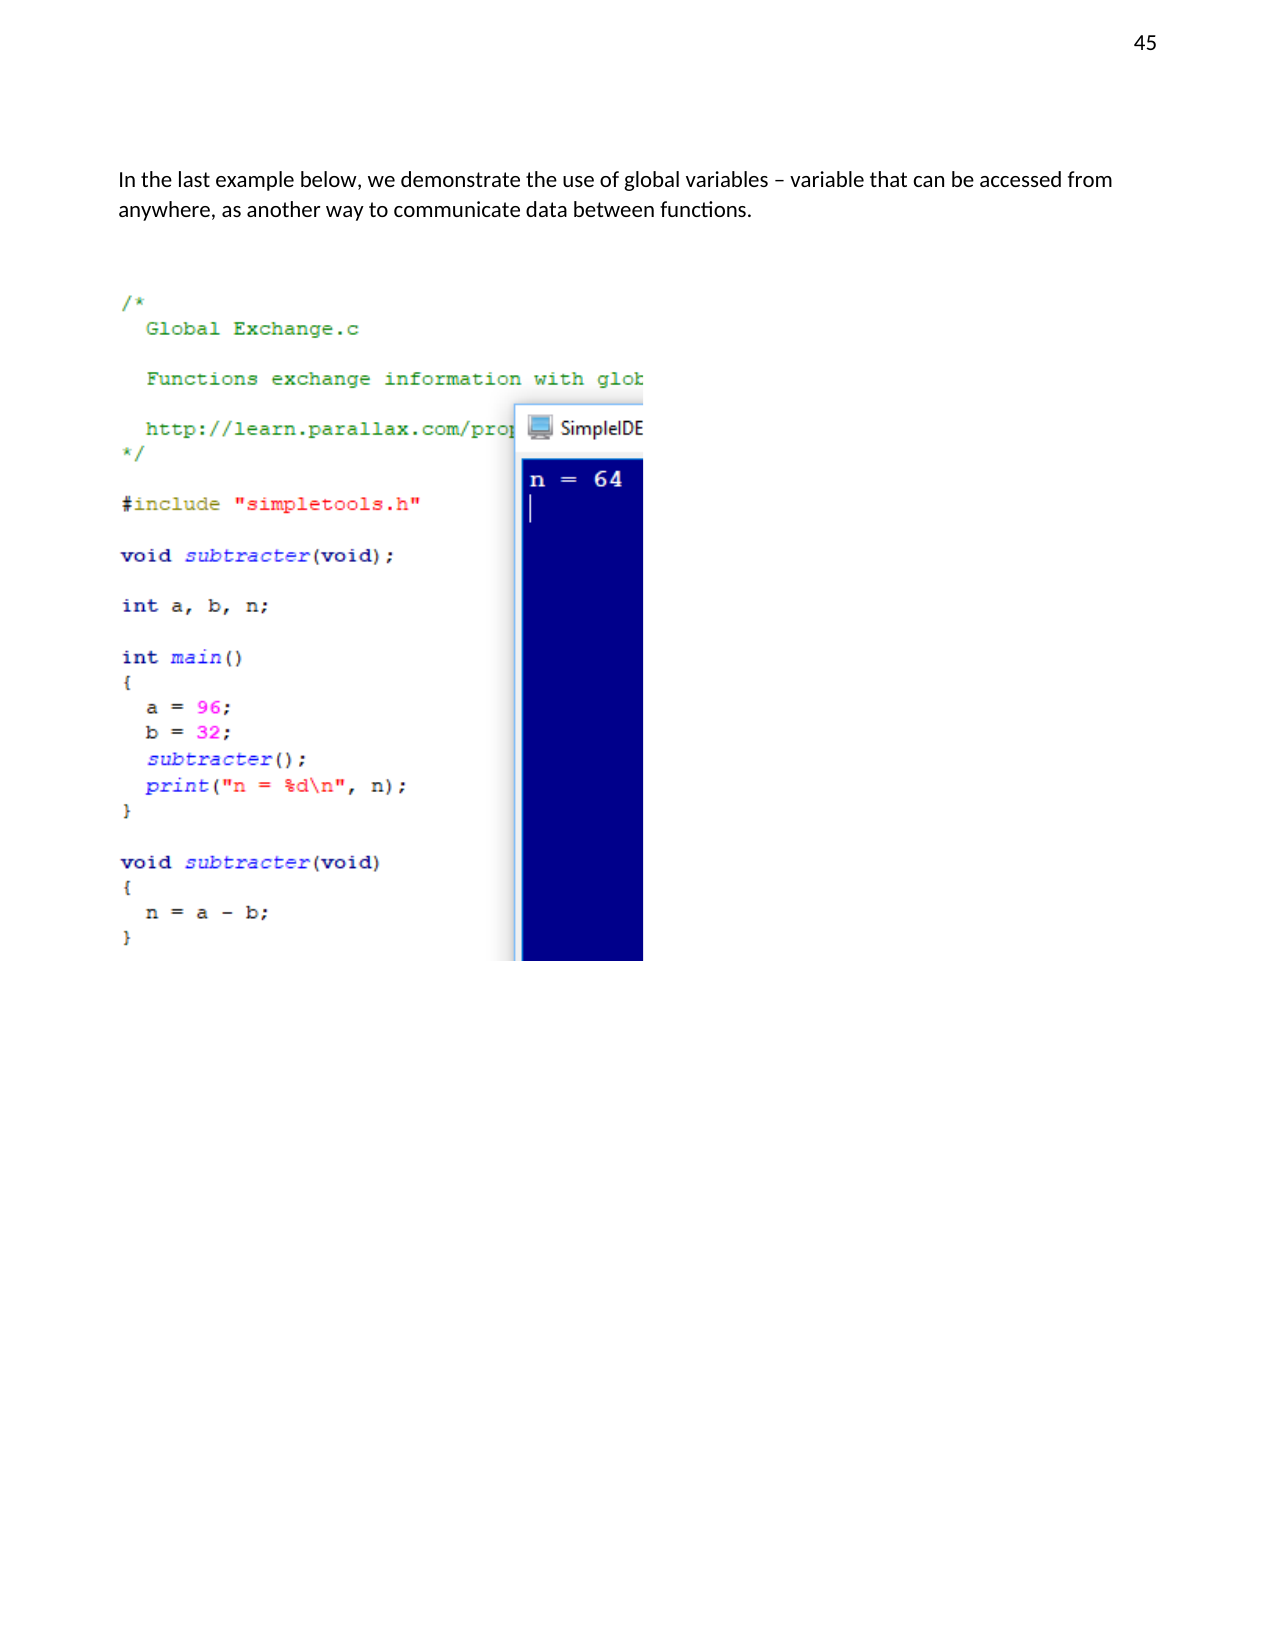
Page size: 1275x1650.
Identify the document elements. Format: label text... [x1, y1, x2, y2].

picture [118, 288, 644, 961]
text In the last example below, we demonstrate the use of global variables – variable that can be accessed from anywhere, as another way to communicate data between functions. [118, 165, 1157, 223]
